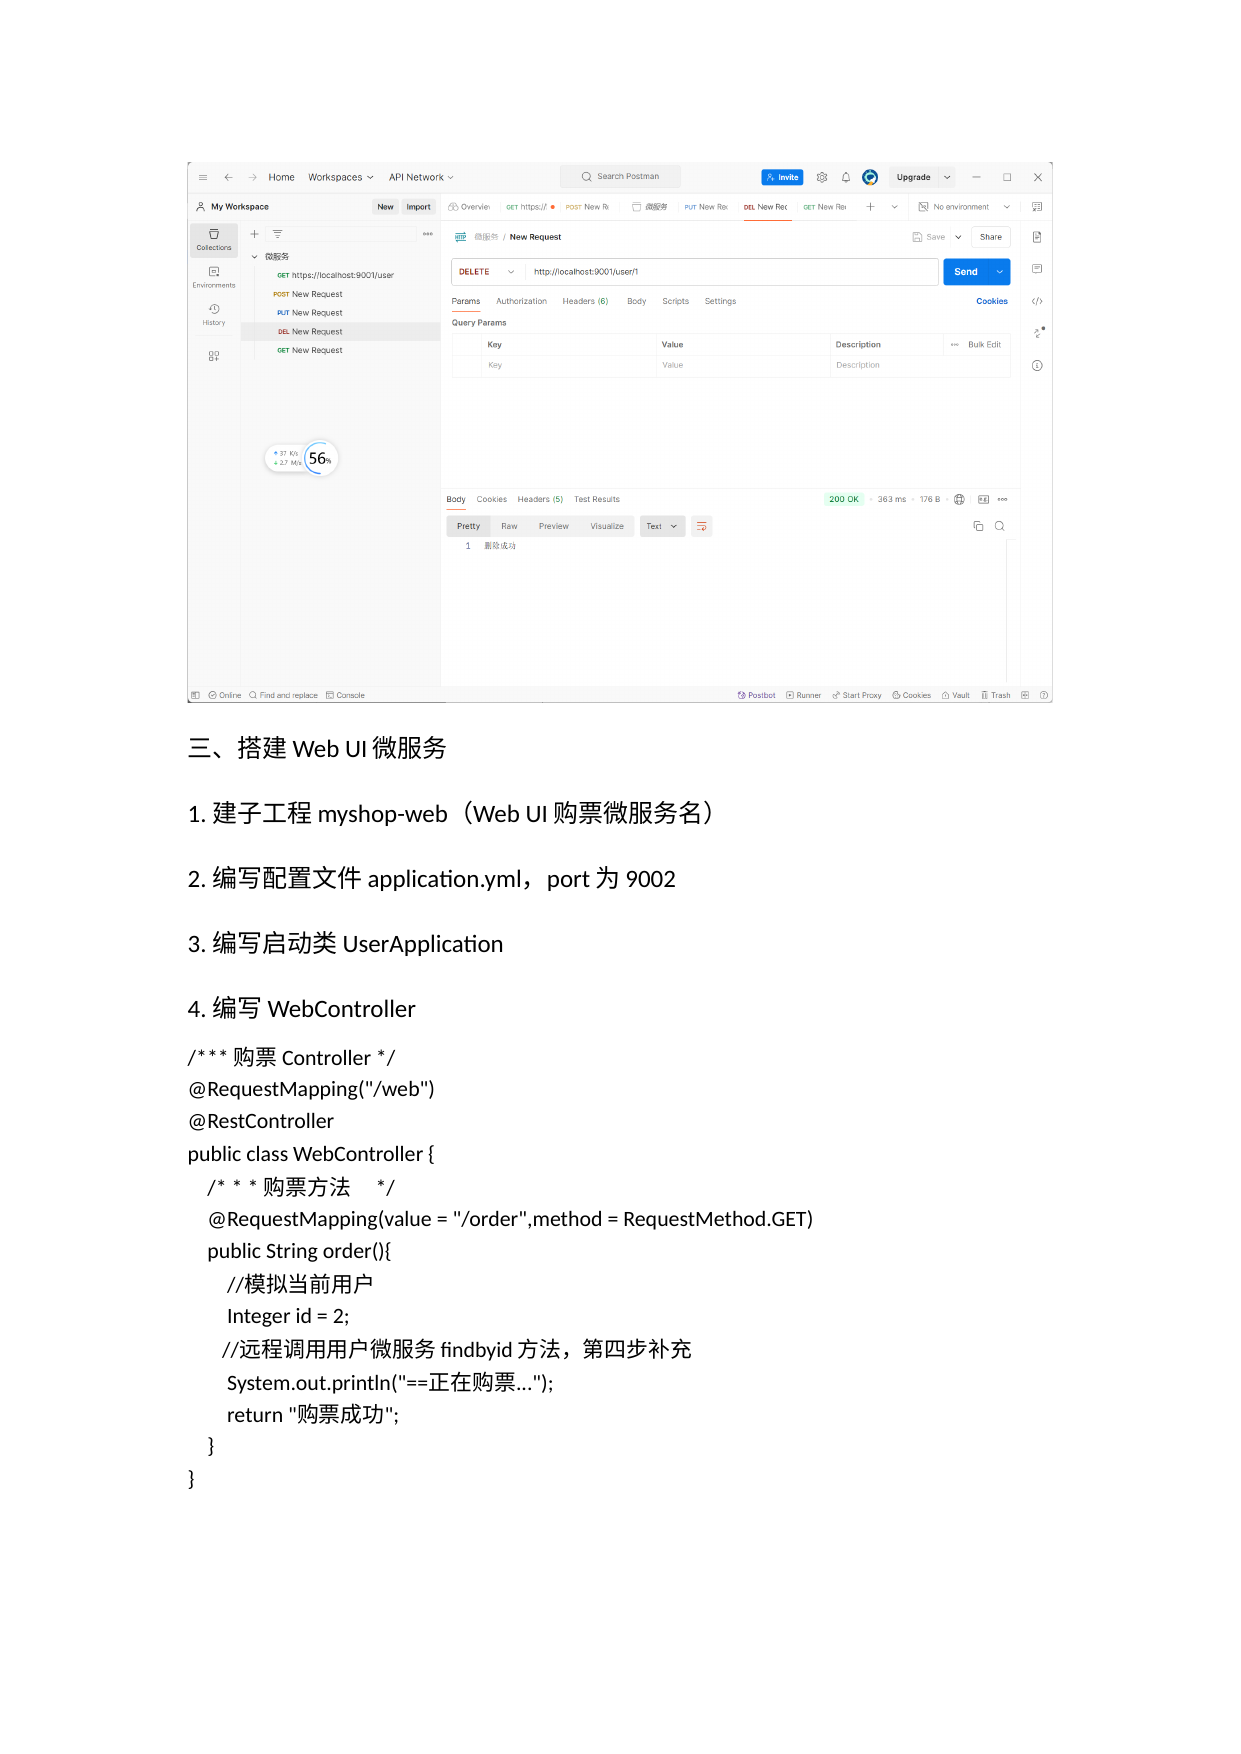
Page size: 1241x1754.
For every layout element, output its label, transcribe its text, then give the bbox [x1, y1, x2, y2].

text /*** 购票Controller */ @RequestMapping("/web") @RestController public class WebController { /* * * 购票方法 */ @RequestMapping(value = "/order",method = RequestMethod.GET) public String order(){ //模拟当前用户 Integer id = 2; //远程调用用户微服务findbyid方法，第四步补充 System.out.println("==正在购票..."); return "购票成功"; } } [187, 1039, 1053, 1494]
picture [187, 162, 1053, 703]
list 编写WebController [187, 974, 1053, 1039]
list 编写启动类UserApplication [187, 909, 1053, 974]
list 编写配置文件application.yml，port为9002 [187, 844, 1053, 909]
list 搭建Web UI微服务 [187, 714, 1053, 779]
list 建子工程myshop-web（Web UI购票微服务名） [187, 779, 1053, 844]
